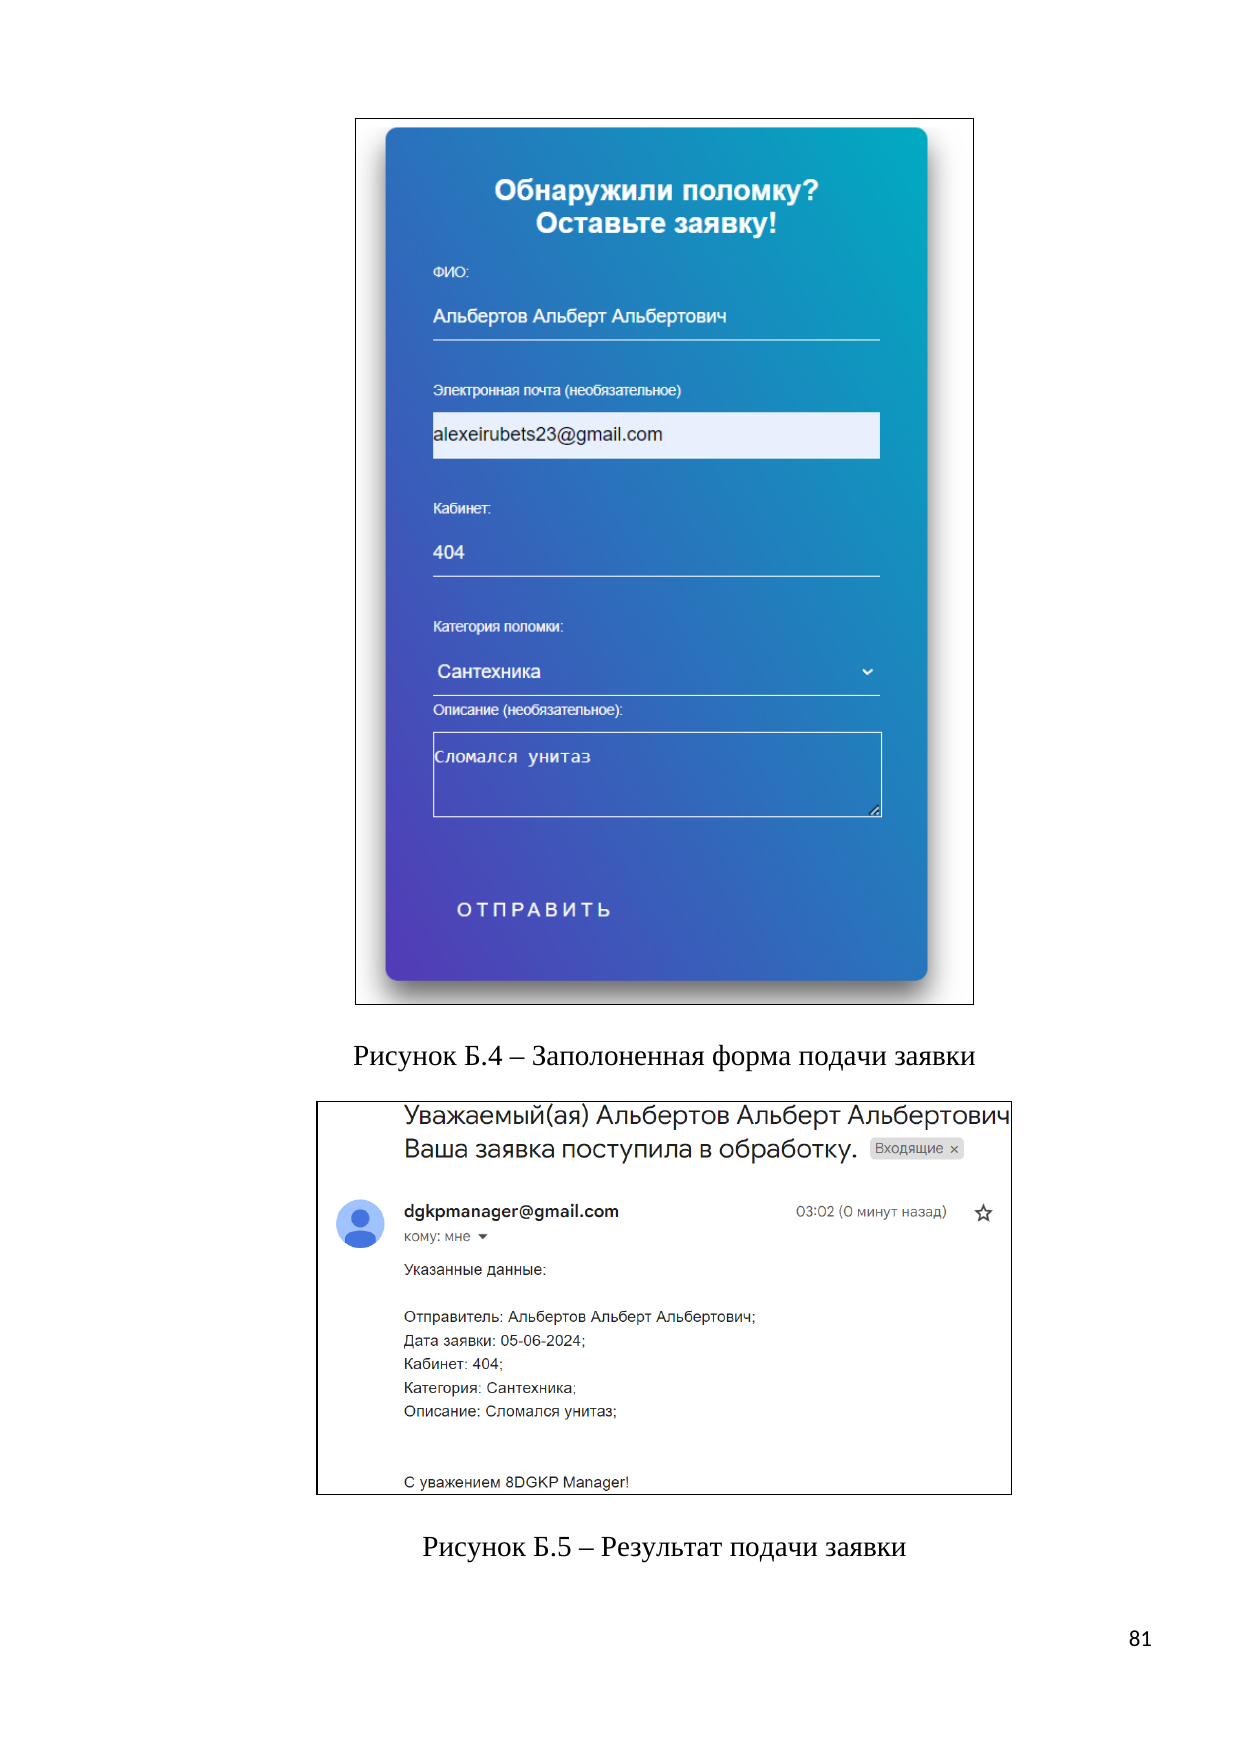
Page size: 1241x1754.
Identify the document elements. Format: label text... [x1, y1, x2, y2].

text Рисунок Б.5 – Результат подачи заявки [177, 1529, 1152, 1562]
picture [356, 119, 973, 1004]
text Рисунок Б.4 – Заполоненная форма подачи заявки [177, 1038, 1152, 1072]
picture [318, 1102, 1011, 1494]
